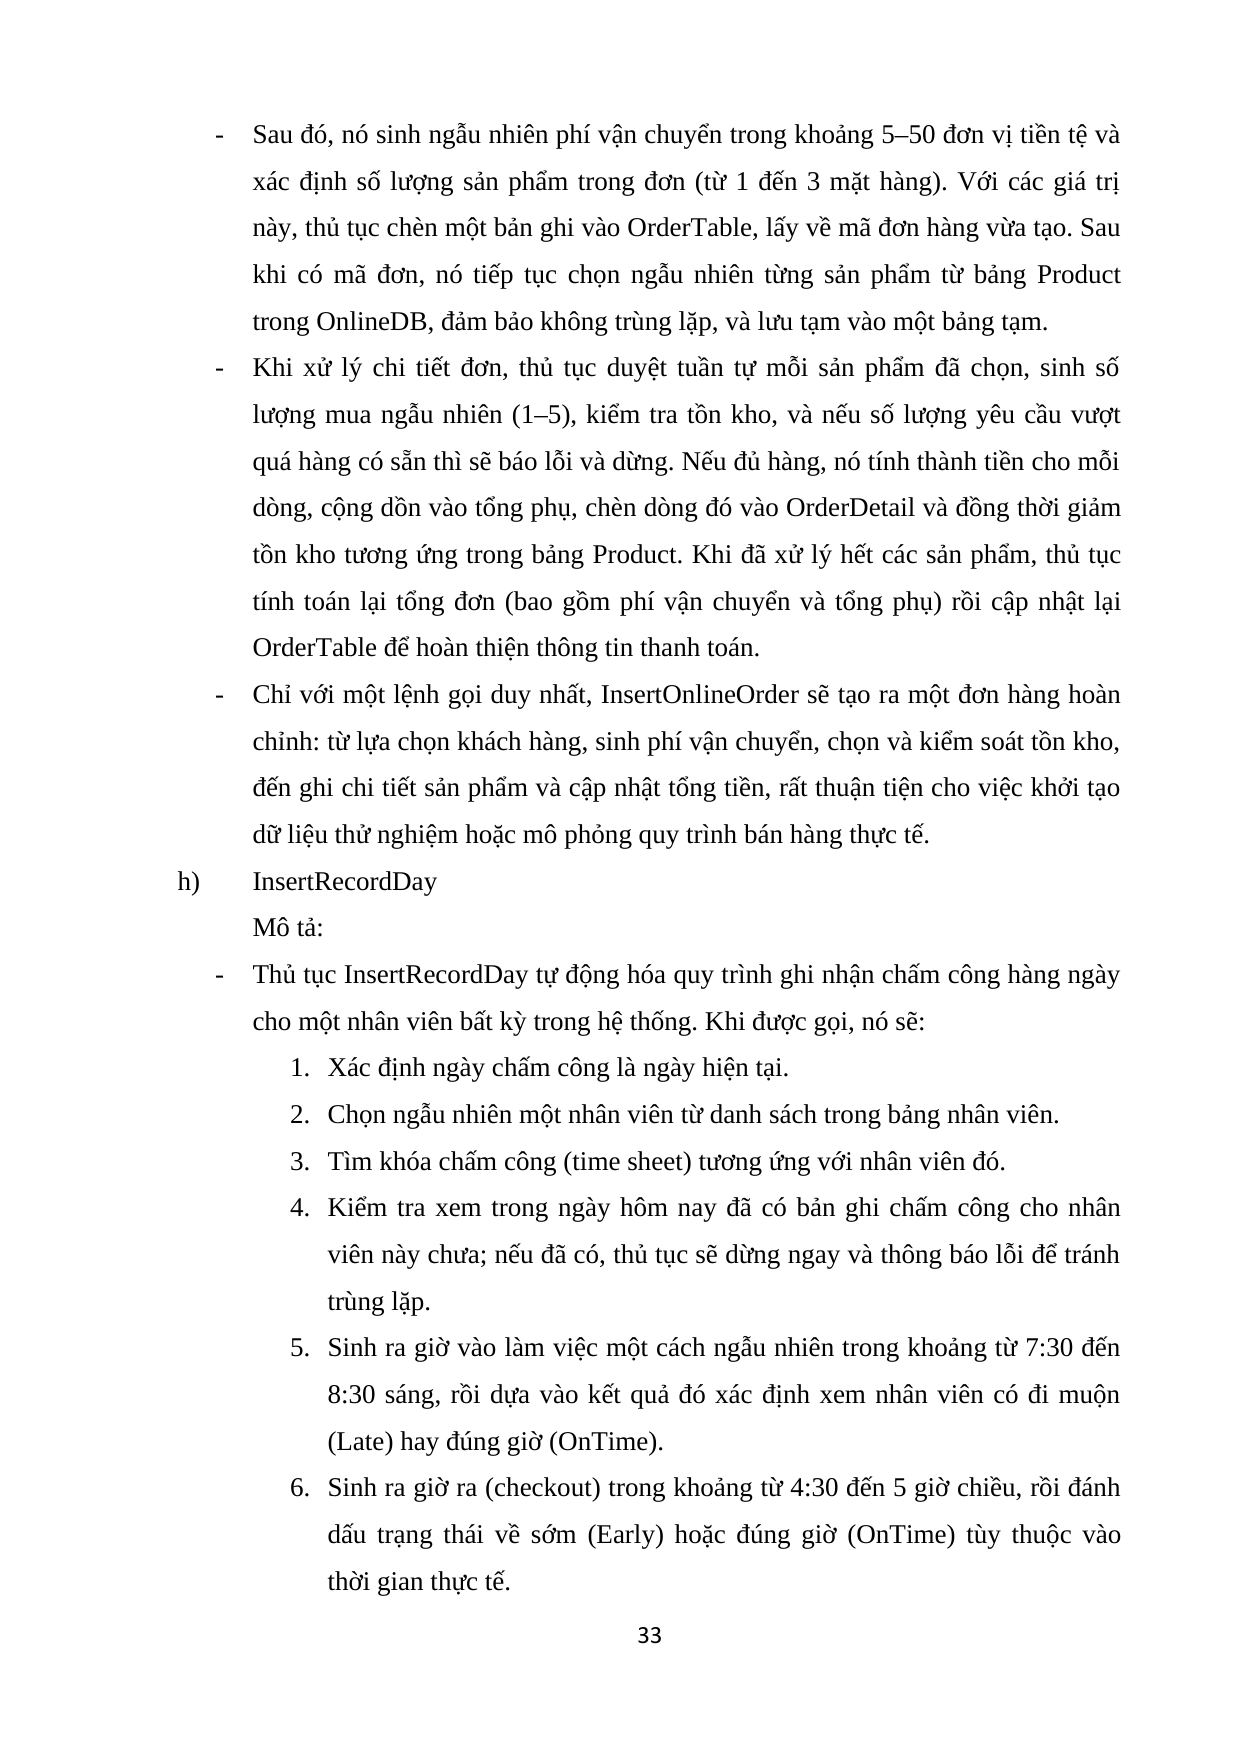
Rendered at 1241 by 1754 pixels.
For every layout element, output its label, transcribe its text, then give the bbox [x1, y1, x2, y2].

list Khi xử lý chi tiết đơn, thủ tục duyệt tuần tự mỗi sản phẩm đã chọn, sinh số lượng mua ngẫu nhiên (1–5), kiểm tra tồn kho, và nếu số lượng yêu cầu vượt quá hàng có sẵn thì sẽ báo lỗi và dừng. Nếu đủ hàng, nó tính thành tiền cho mỗi dòng, cộng dồn vào tổng phụ, chèn dòng đó vào OrderDetail và đồng thời giảm tồn kho tương ứng trong bảng Product. Khi đã xử lý hết các sản phẩm, thủ tục tính toán lại tổng đơn (bao gồm phí vận chuyển và tổng phụ) rồi cập nhật lại OrderTable để hoàn thiện thông tin thanh toán. [215, 351, 1122, 663]
list Tìm khóa chấm công (time sheet) tương ứng với nhân viên đó. [290, 1145, 1122, 1176]
text Mô tả: [177, 911, 1122, 943]
list Thủ tục InsertRecordDay tự động hóa quy trình ghi nhận chấm công hàng ngày cho một nhân viên bất kỳ trong hệ thống. Khi được gọi, nó sẽ: [215, 958, 1122, 1036]
list Sau đó, nó sinh ngẫu nhiên phí vận chuyển trong khoảng 5–50 đơn vị tiền tệ và xác định số lượng sản phẩm trong đơn (từ 1 đến 3 mặt hàng). Với các giá trị này, thủ tục chèn một bản ghi vào OrderTable, lấy về mã đơn hàng vừa tạo. Sau khi có mã đơn, nó tiếp tục chọn ngẫu nhiên từng sản phẩm từ bảng Product trong OnlineDB, đảm bảo không trùng lặp, và lưu tạm vào một bảng tạm. [215, 118, 1122, 336]
list Sinh ra giờ vào làm việc một cách ngẫu nhiên trong khoảng từ 7:30 đến 8:30 sáng, rồi dựa vào kết quả đó xác định xem nhân viên có đi muộn (Late) hay đúng giờ (OnTime). [290, 1331, 1122, 1456]
list Sinh ra giờ ra (checkout) trong khoảng từ 4:30 đến 5 giờ chiều, rồi đánh dấu trạng thái về sớm (Early) hoặc đúng giờ (OnTime) tùy thuộc vào thời gian thực tế. [290, 1471, 1122, 1596]
list Xác định ngày chấm công là ngày hiện tại. [290, 1051, 1122, 1083]
list Chọn ngẫu nhiên một nhân viên từ danh sách trong bảng nhân viên. [290, 1098, 1122, 1129]
list Chỉ với một lệnh gọi duy nhất, InsertOnlineOrder sẽ tạo ra một đơn hàng hoàn chỉnh: từ lựa chọn khách hàng, sinh phí vận chuyển, chọn và kiểm soát tồn kho, đến ghi chi tiết sản phẩm và cập nhật tổng tiền, rất thuận tiện cho việc khởi tạo dữ liệu thử nghiệm hoặc mô phỏng quy trình bán hàng thực tế. [215, 678, 1122, 849]
list InsertRecordDay [177, 865, 1122, 896]
list Kiểm tra xem trong ngày hôm nay đã có bản ghi chấm công cho nhân viên này chưa; nếu đã có, thủ tục sẽ dừng ngay và thông báo lỗi để tránh trùng lặp. [290, 1191, 1122, 1316]
